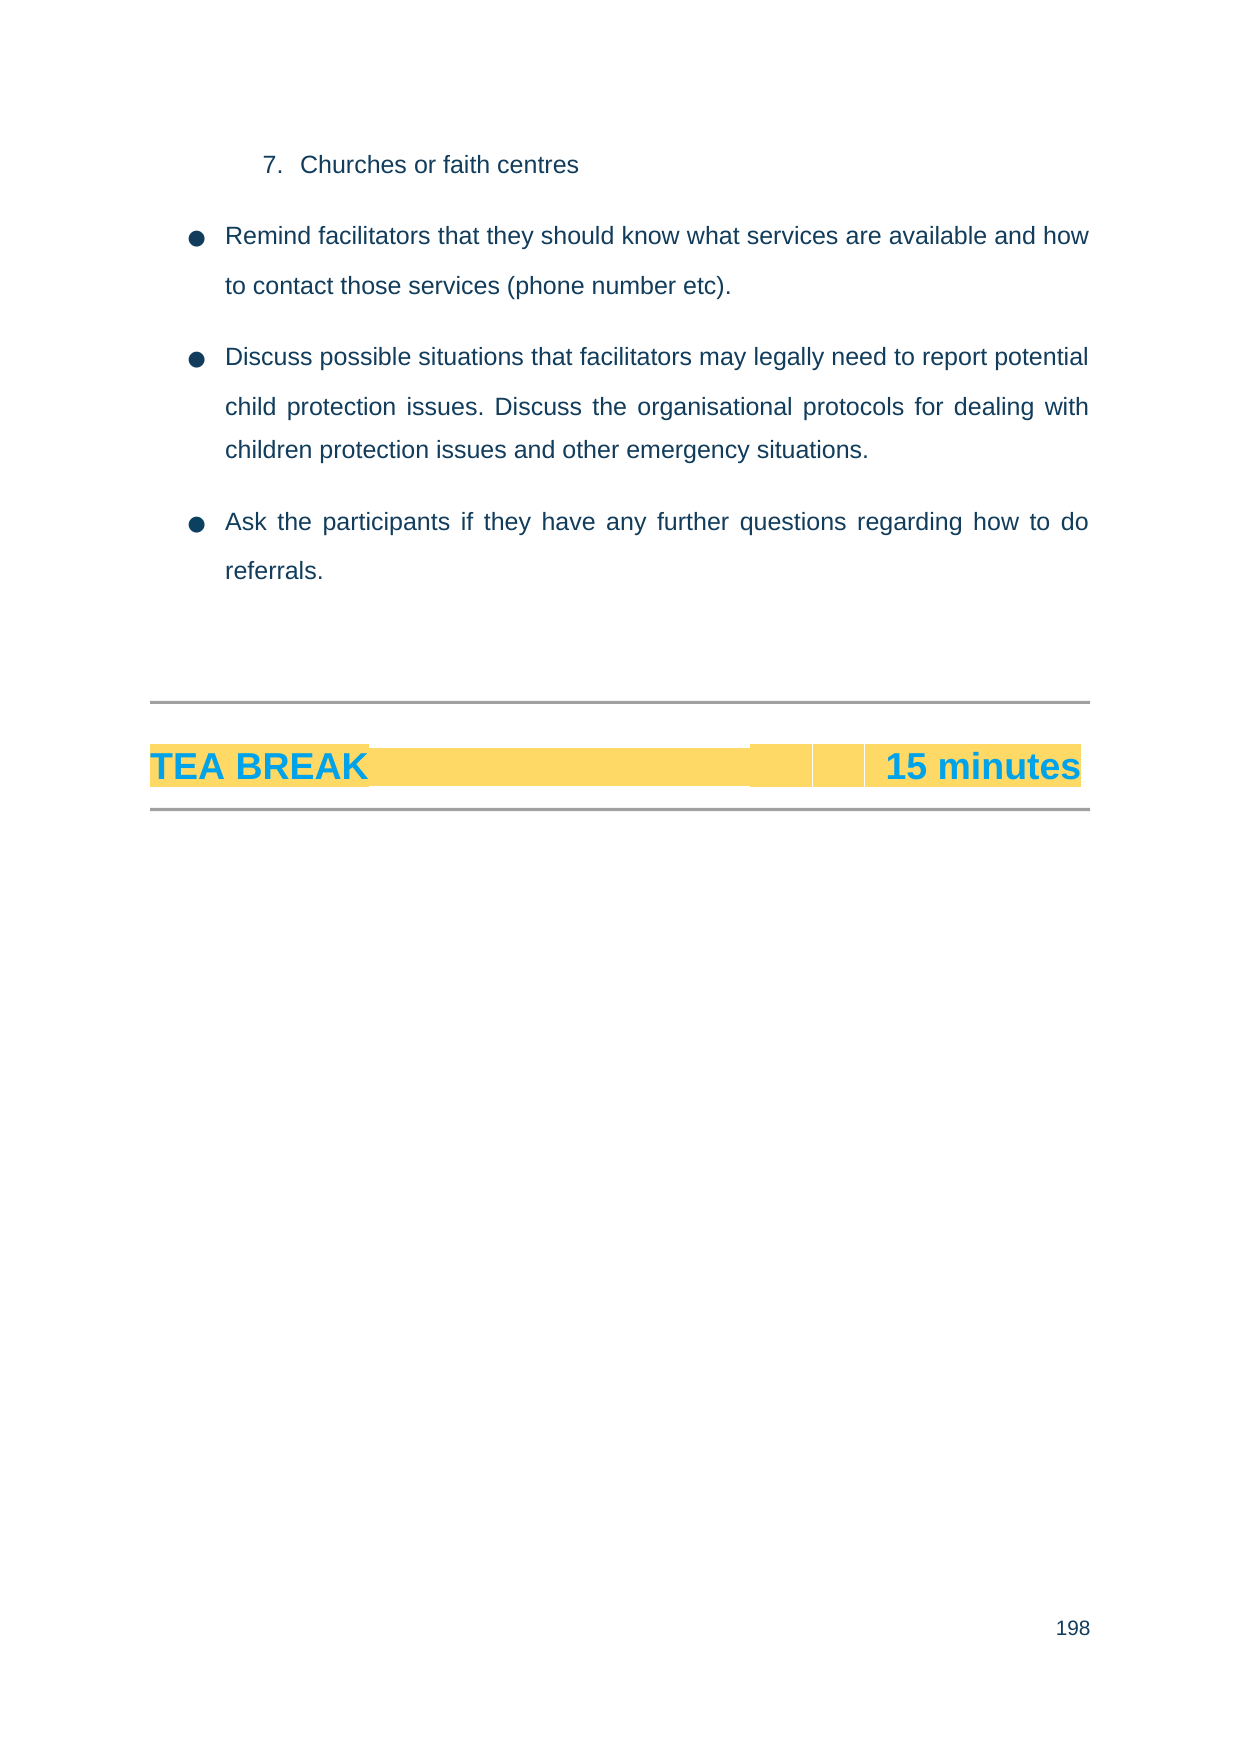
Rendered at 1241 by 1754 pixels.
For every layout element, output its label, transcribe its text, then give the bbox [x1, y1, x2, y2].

list Discuss possible situations that facilitators may legally need to report potential child protection issues. Discuss the organisational protocols for dealing with children protection issues and other emergency situations. [187, 335, 1090, 464]
subtitle TEA BREAK 15 minutes [150, 704, 1090, 787]
list Remind facilitators that they should know what services are available and how to contact those services (phone number etc). [187, 214, 1090, 300]
list Churches or faith centres [262, 150, 1090, 179]
list Ask the participants if they have any further questions regarding how to do referrals. [187, 499, 1090, 585]
